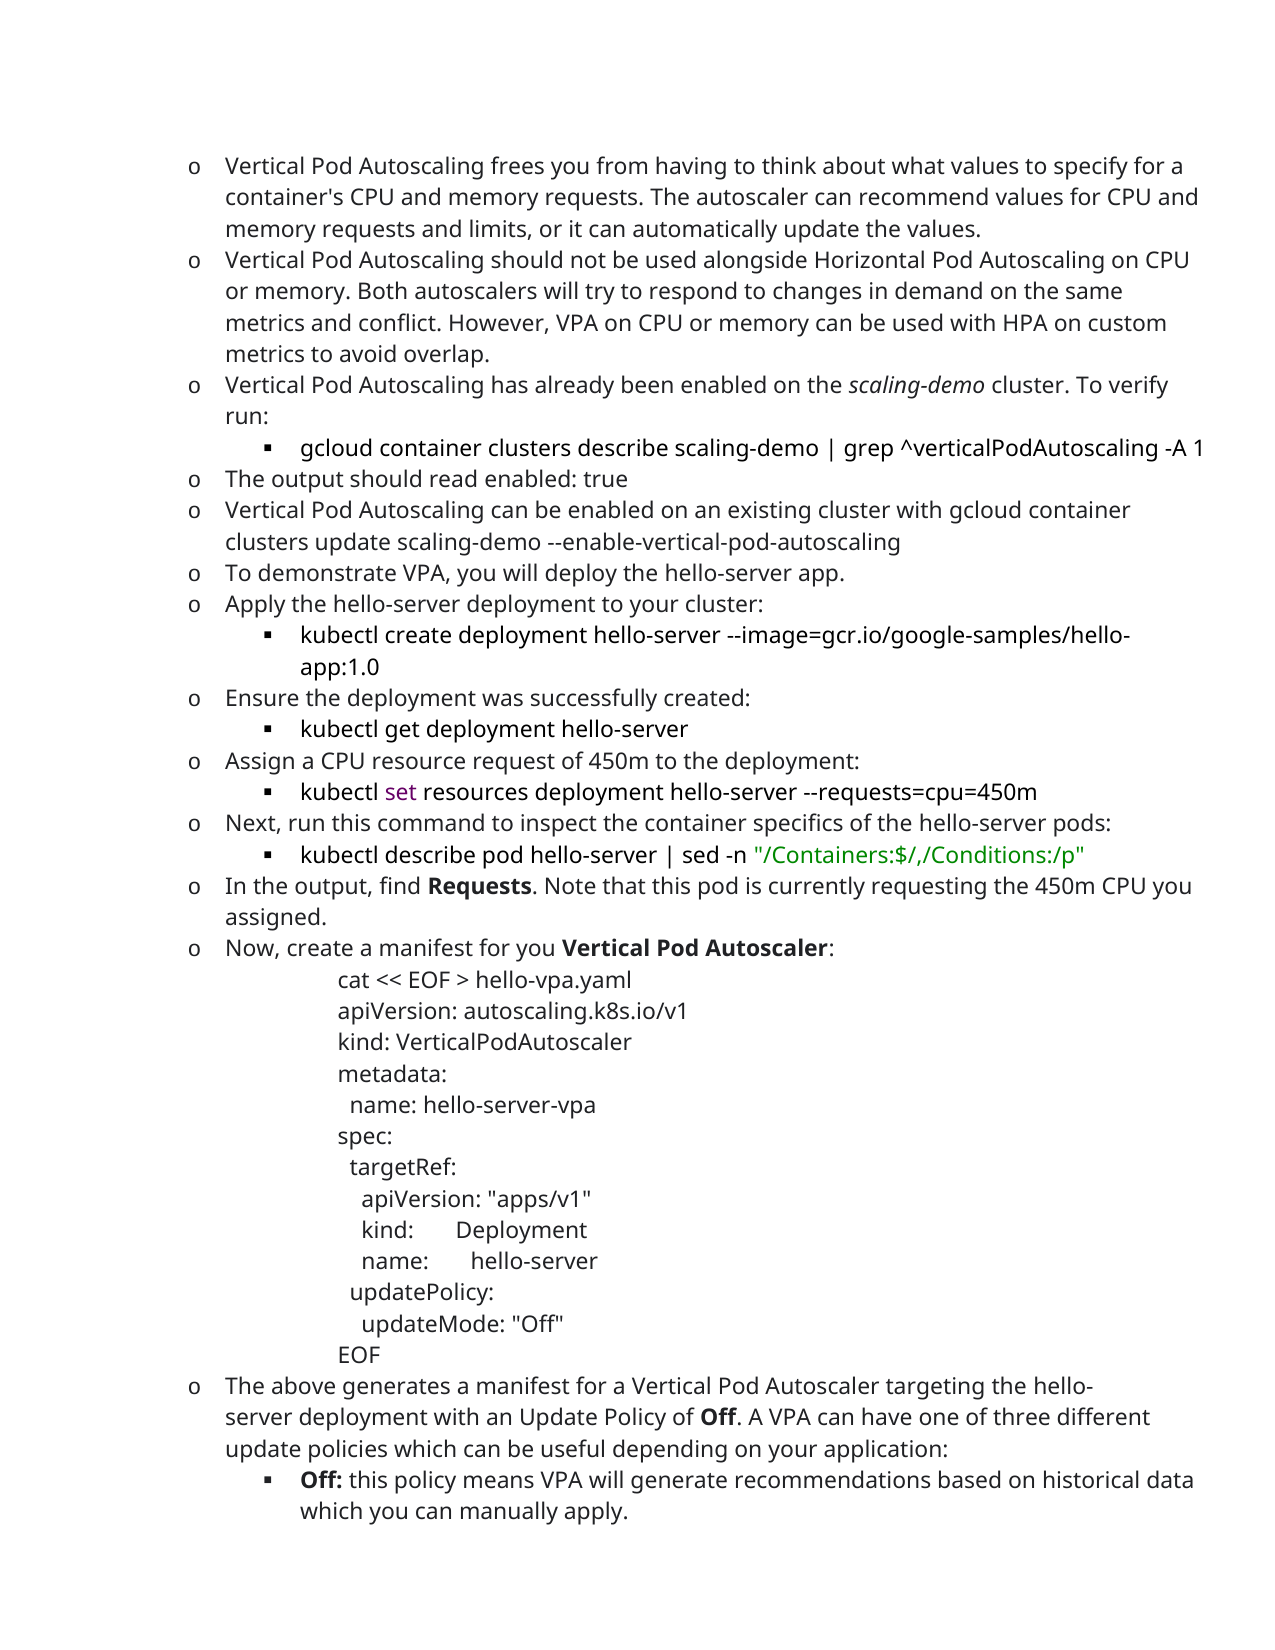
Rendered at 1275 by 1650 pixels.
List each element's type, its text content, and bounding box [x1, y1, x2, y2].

list The output should read enabled: true [187, 463, 1209, 494]
list kubectl set resources deployment hello-server --requests=cpu=450m [262, 776, 1209, 807]
text targetRef: [337, 1151, 1209, 1182]
list Next, run this command to inspect the container specifics of the hello-server pods: [187, 807, 1209, 838]
list To demonstrate VPA, you will deploy the hello-server app. [187, 557, 1209, 588]
list Assign a CPU resource request of 450m to the deployment: [187, 744, 1209, 776]
list Apply the hello-server deployment to your cluster: [187, 588, 1209, 619]
text kind: Deployment [337, 1214, 1209, 1245]
list The above generates a manifest for a Vertical Pod Autoscaler targeting the hello-server deployment with an Update Policy of Off. A VPA can have one of three different update policies which can be useful depending on your application: [187, 1370, 1209, 1464]
text EOF [337, 1339, 1209, 1370]
text updateMode: "Off" [337, 1307, 1209, 1339]
list Ensure the deployment was successfully created: [187, 682, 1209, 713]
text spec: [337, 1120, 1209, 1151]
text metadata: [337, 1057, 1209, 1089]
list Vertical Pod Autoscaling frees you from having to think about what values to specify for a container's CPU and memory requests. The autoscaler can recommend values for CPU and memory requests and limits, or it can automatically update the values. [187, 150, 1209, 244]
text name: hello-server-vpa [337, 1089, 1209, 1120]
list kubectl get deployment hello-server [262, 713, 1209, 744]
text name: hello-server [337, 1245, 1209, 1276]
text cat << EOF > hello-vpa.yaml [337, 964, 1209, 995]
list Off: this policy means VPA will generate recommendations based on historical data which you can manually apply. [262, 1464, 1209, 1526]
list Vertical Pod Autoscaling has already been enabled on the scaling-demo cluster. To verify run: [187, 369, 1209, 432]
list Vertical Pod Autoscaling should not be used alongside Horizontal Pod Autoscaling on CPU or memory. Both autoscalers will try to respond to changes in demand on the same metrics and conflict. However, VPA on CPU or memory can be used with HPA on custom metrics to avoid overlap. [187, 244, 1209, 369]
list In the output, find Requests. Note that this pod is currently requesting the 450m CPU you assigned. [187, 870, 1209, 932]
text updatePolicy: [337, 1276, 1209, 1307]
text kind: VerticalPodAutoscaler [337, 1026, 1209, 1057]
list Now, create a manifest for you Vertical Pod Autoscaler: [187, 932, 1209, 964]
text apiVersion: "apps/v1" [337, 1182, 1209, 1214]
list kubectl describe pod hello-server | sed -n "/Containers:$/,/Conditions:/p" [262, 838, 1209, 870]
list kubectl create deployment hello-server --image=gcr.io/google-samples/hello-app:1.0 [262, 619, 1209, 682]
list gcloud container clusters describe scaling-demo | grep ^verticalPodAutoscaling -A 1 [262, 432, 1209, 463]
text apiVersion: autoscaling.k8s.io/v1 [337, 995, 1209, 1026]
list Vertical Pod Autoscaling can be enabled on an existing cluster with gcloud container clusters update scaling-demo --enable-vertical-pod-autoscaling [187, 494, 1209, 557]
